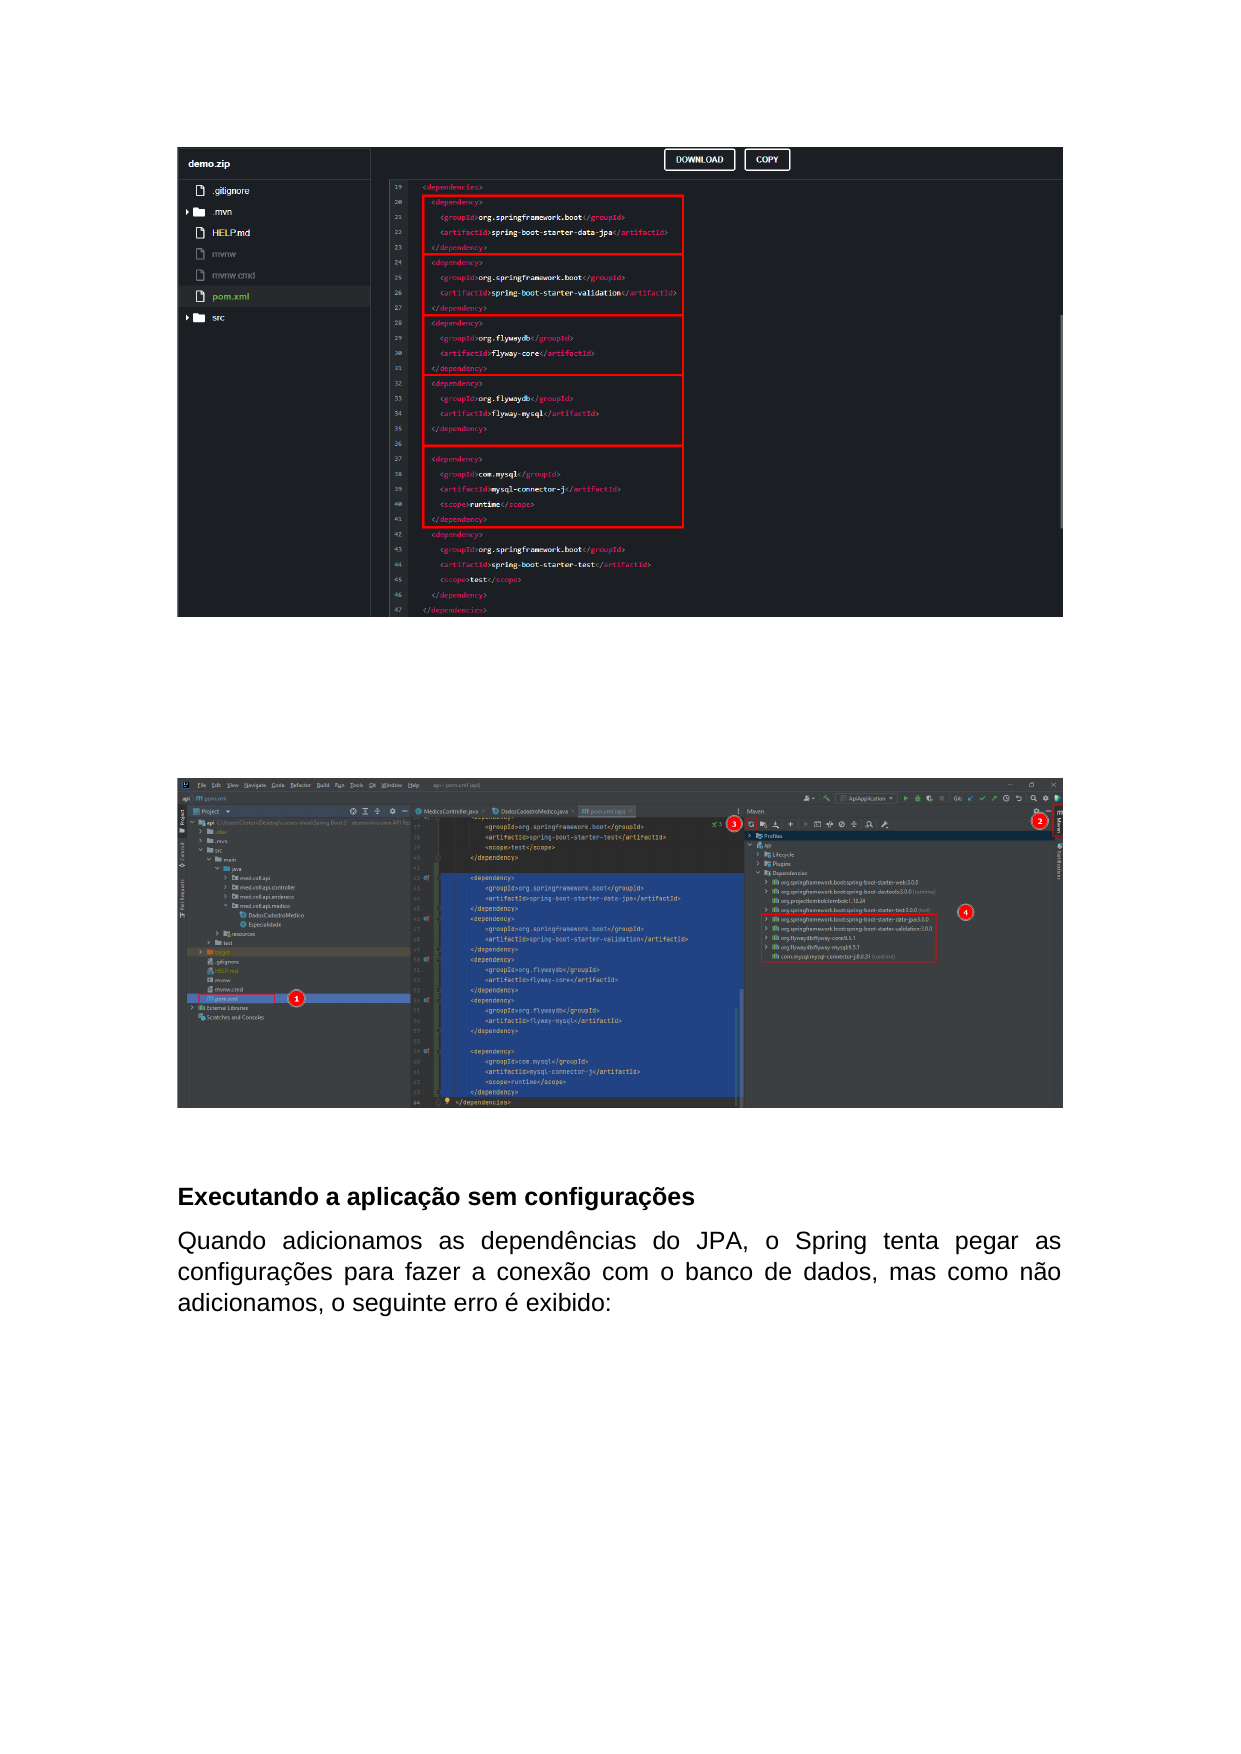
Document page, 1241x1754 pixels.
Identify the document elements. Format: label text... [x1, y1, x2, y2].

text Quando adicionamos as dependências do JPA, o Spring tenta pegar as configurações para fazer a conexão com o banco de dados, mas como não adicionamos, o seguinte erro é exibido: [177, 1226, 1063, 1317]
subtitle Executando a aplicação sem configurações [177, 1182, 1063, 1211]
picture [177, 778, 1063, 1108]
picture [177, 147, 1063, 617]
